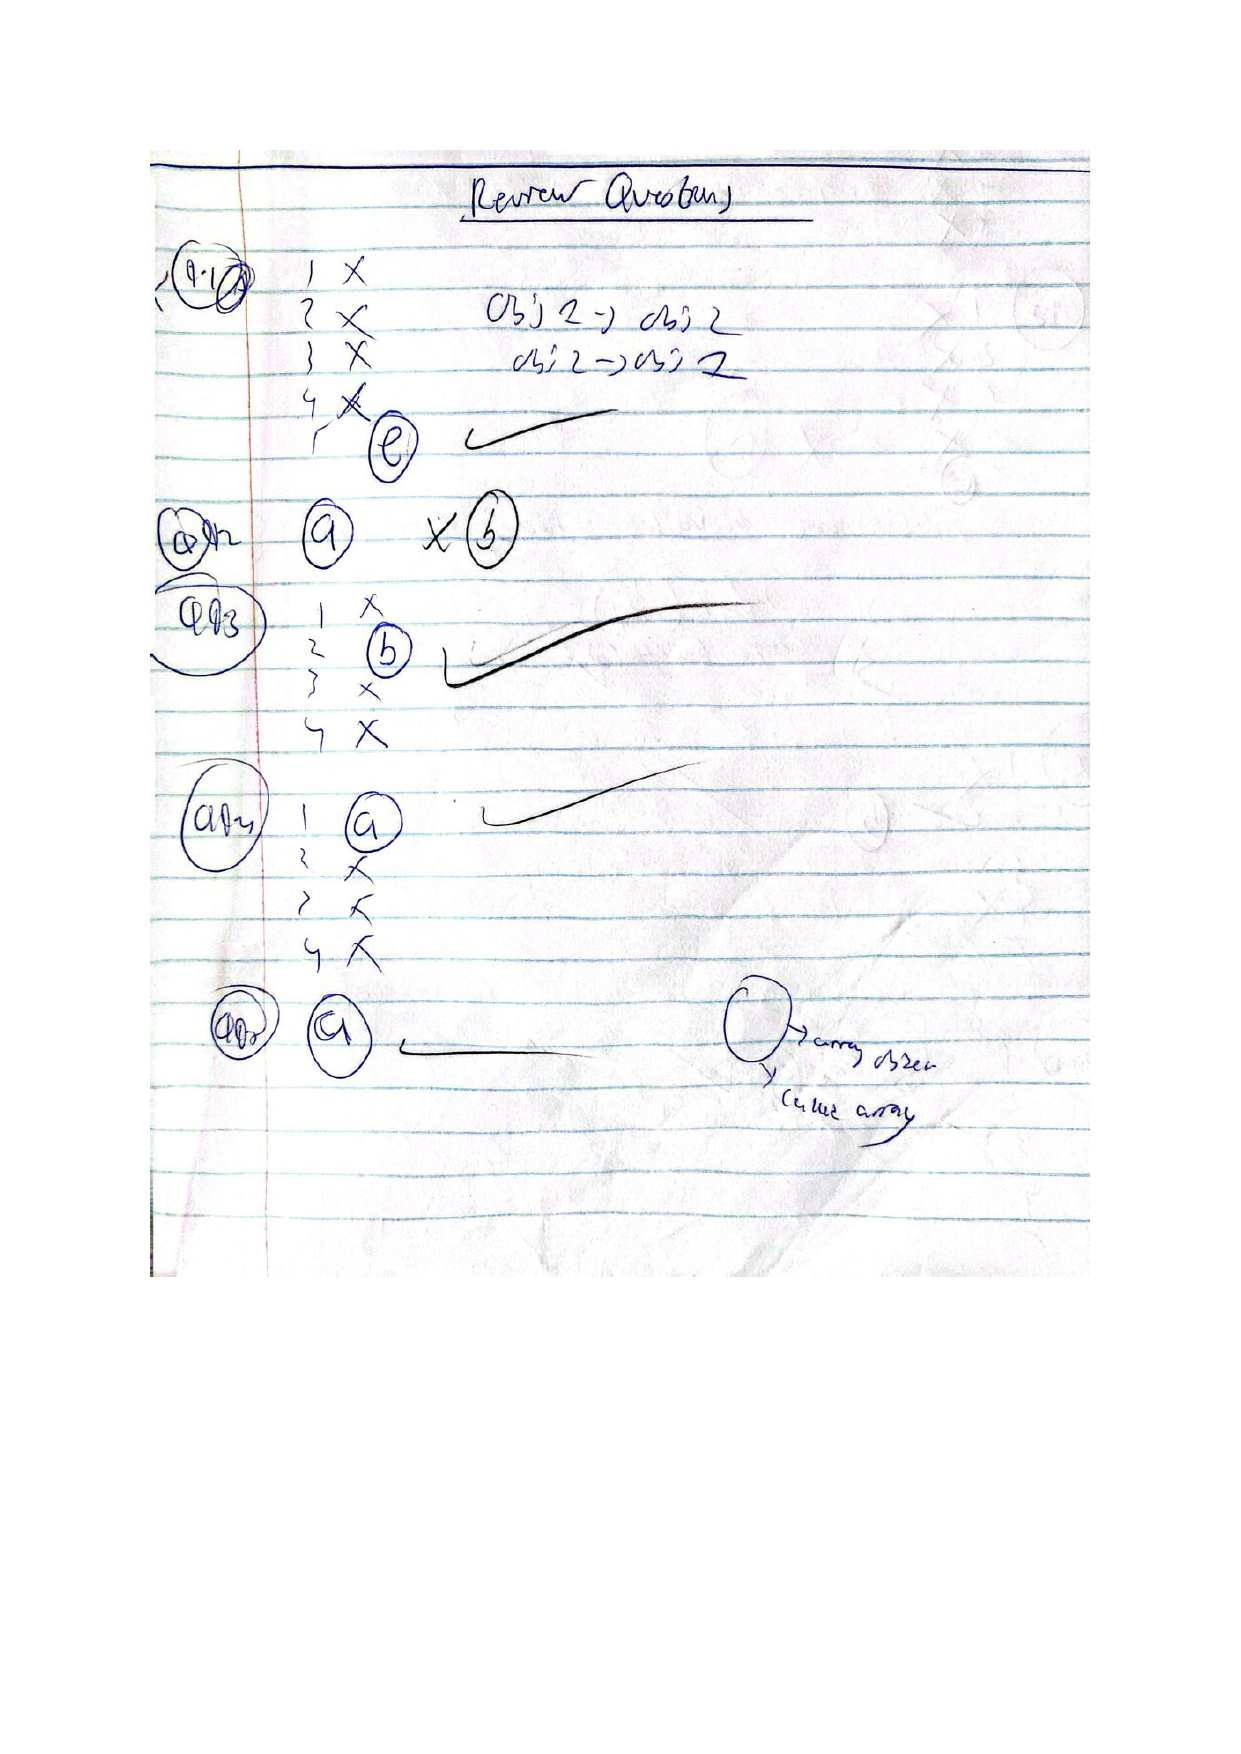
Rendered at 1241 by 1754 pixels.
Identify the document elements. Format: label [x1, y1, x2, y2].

picture [150, 150, 1091, 1277]
